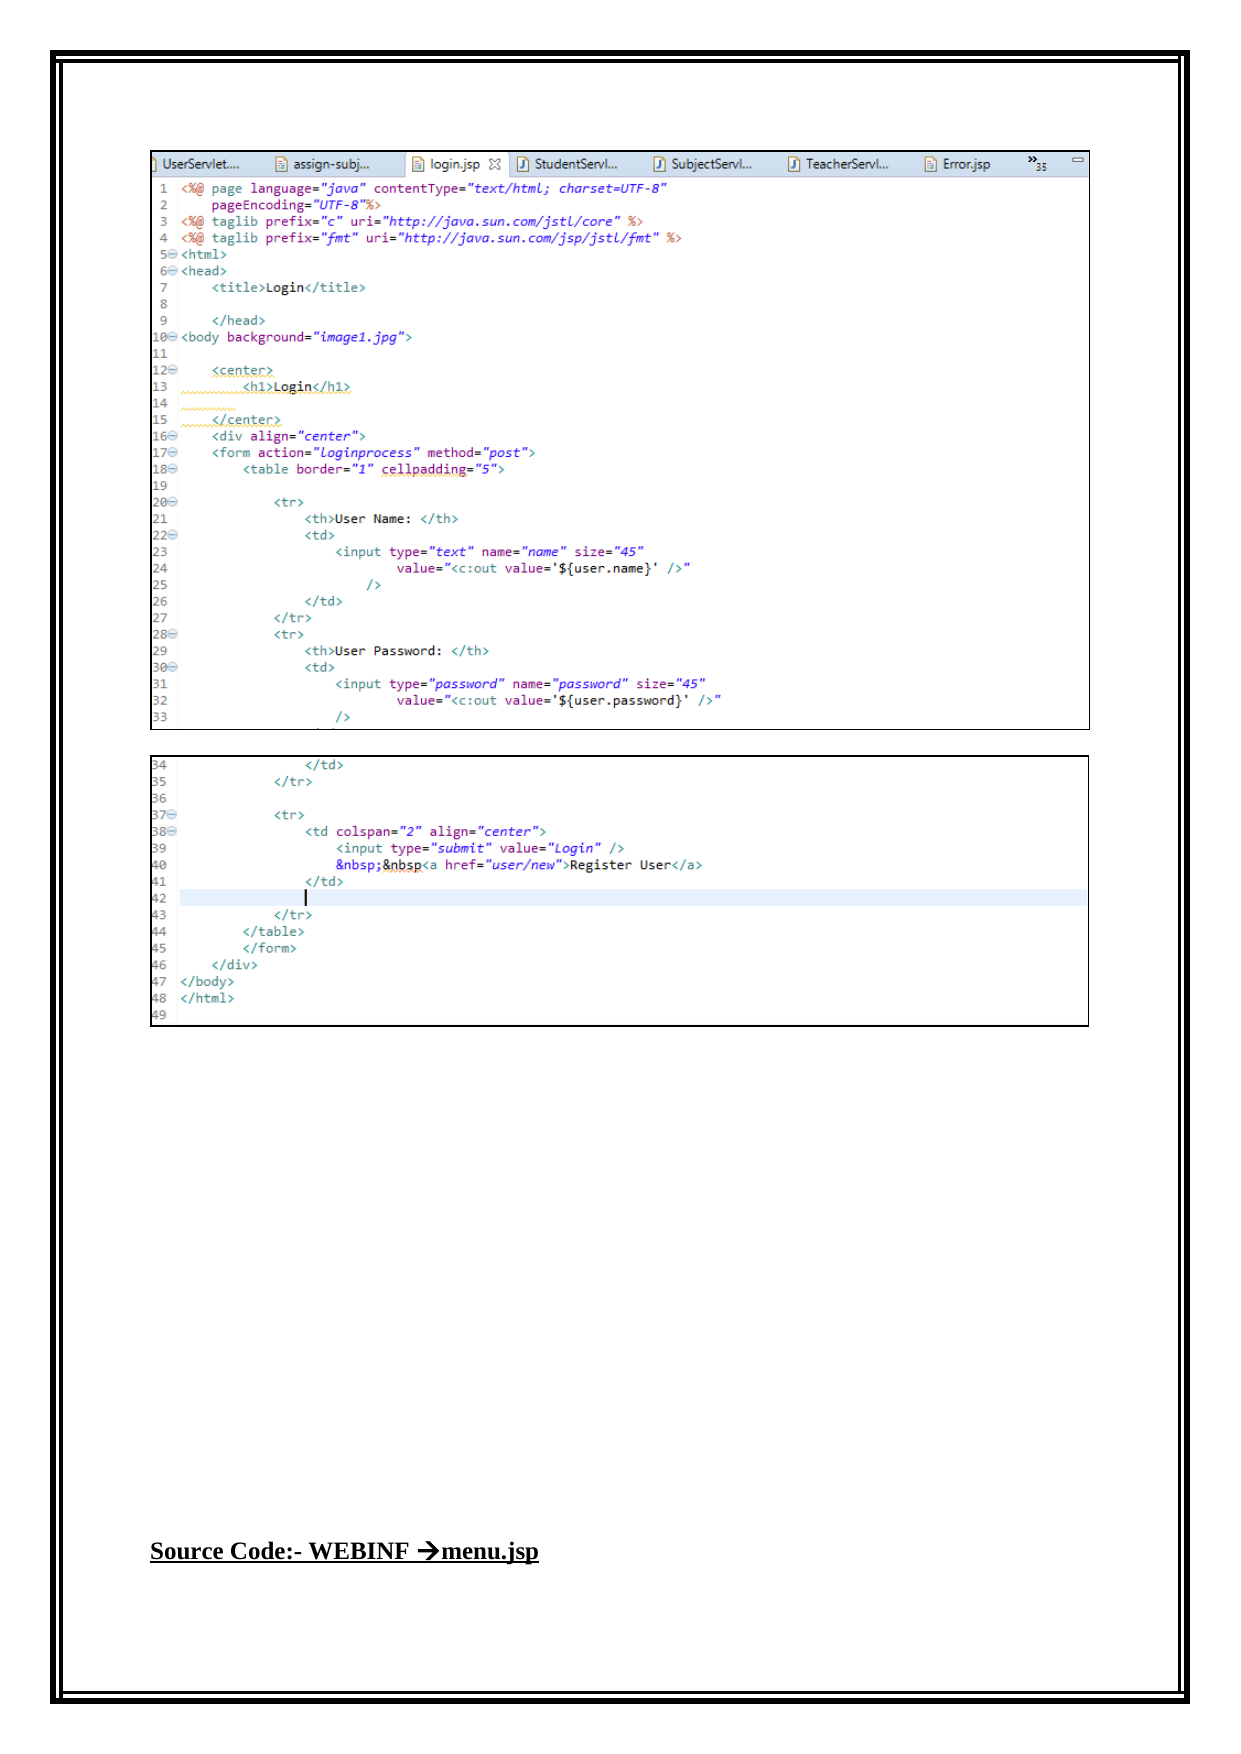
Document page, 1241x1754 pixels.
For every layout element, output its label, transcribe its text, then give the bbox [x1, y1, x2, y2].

picture [152, 757, 1088, 1025]
picture [152, 152, 1089, 729]
text Source Code:- WEBINF menu.jsp [150, 1536, 1090, 1565]
